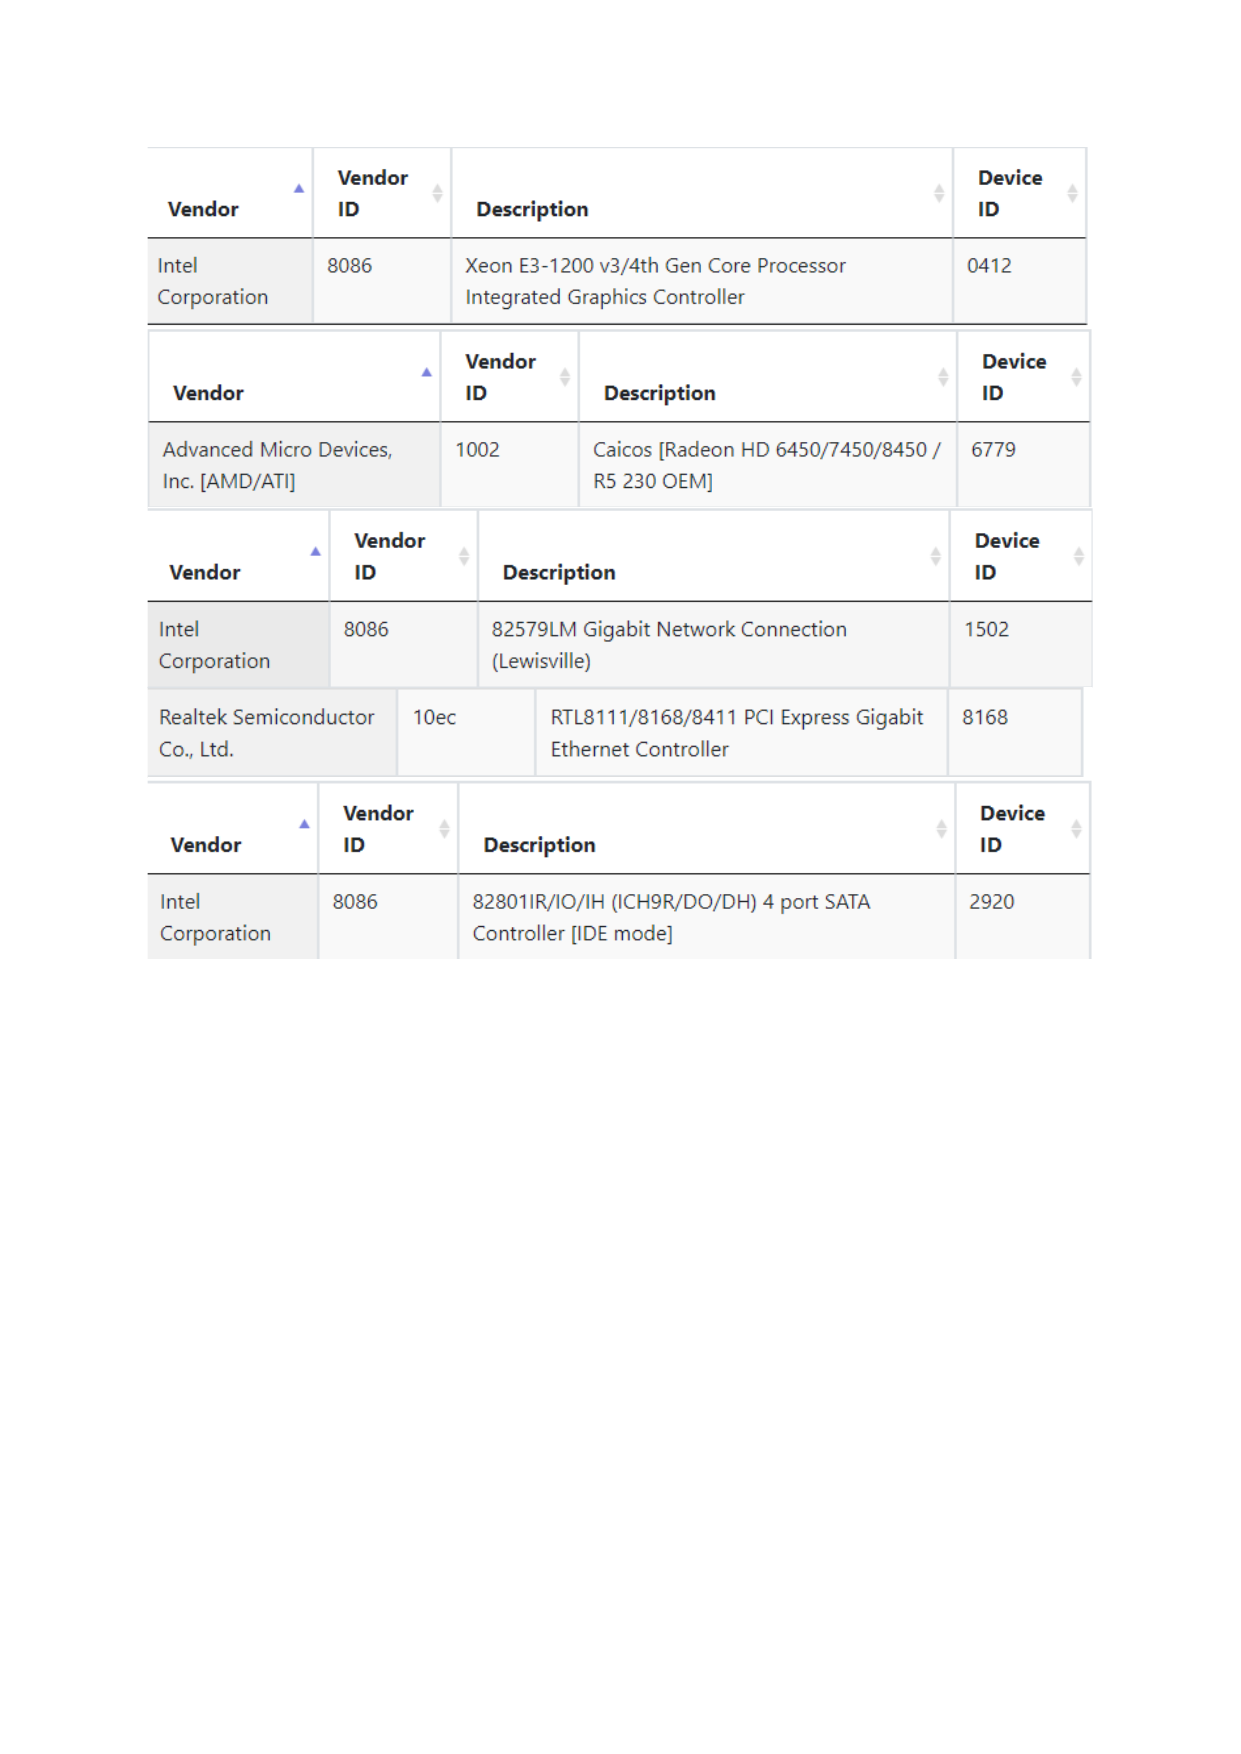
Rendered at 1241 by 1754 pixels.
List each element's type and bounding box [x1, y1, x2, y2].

picture [147, 147, 1093, 959]
